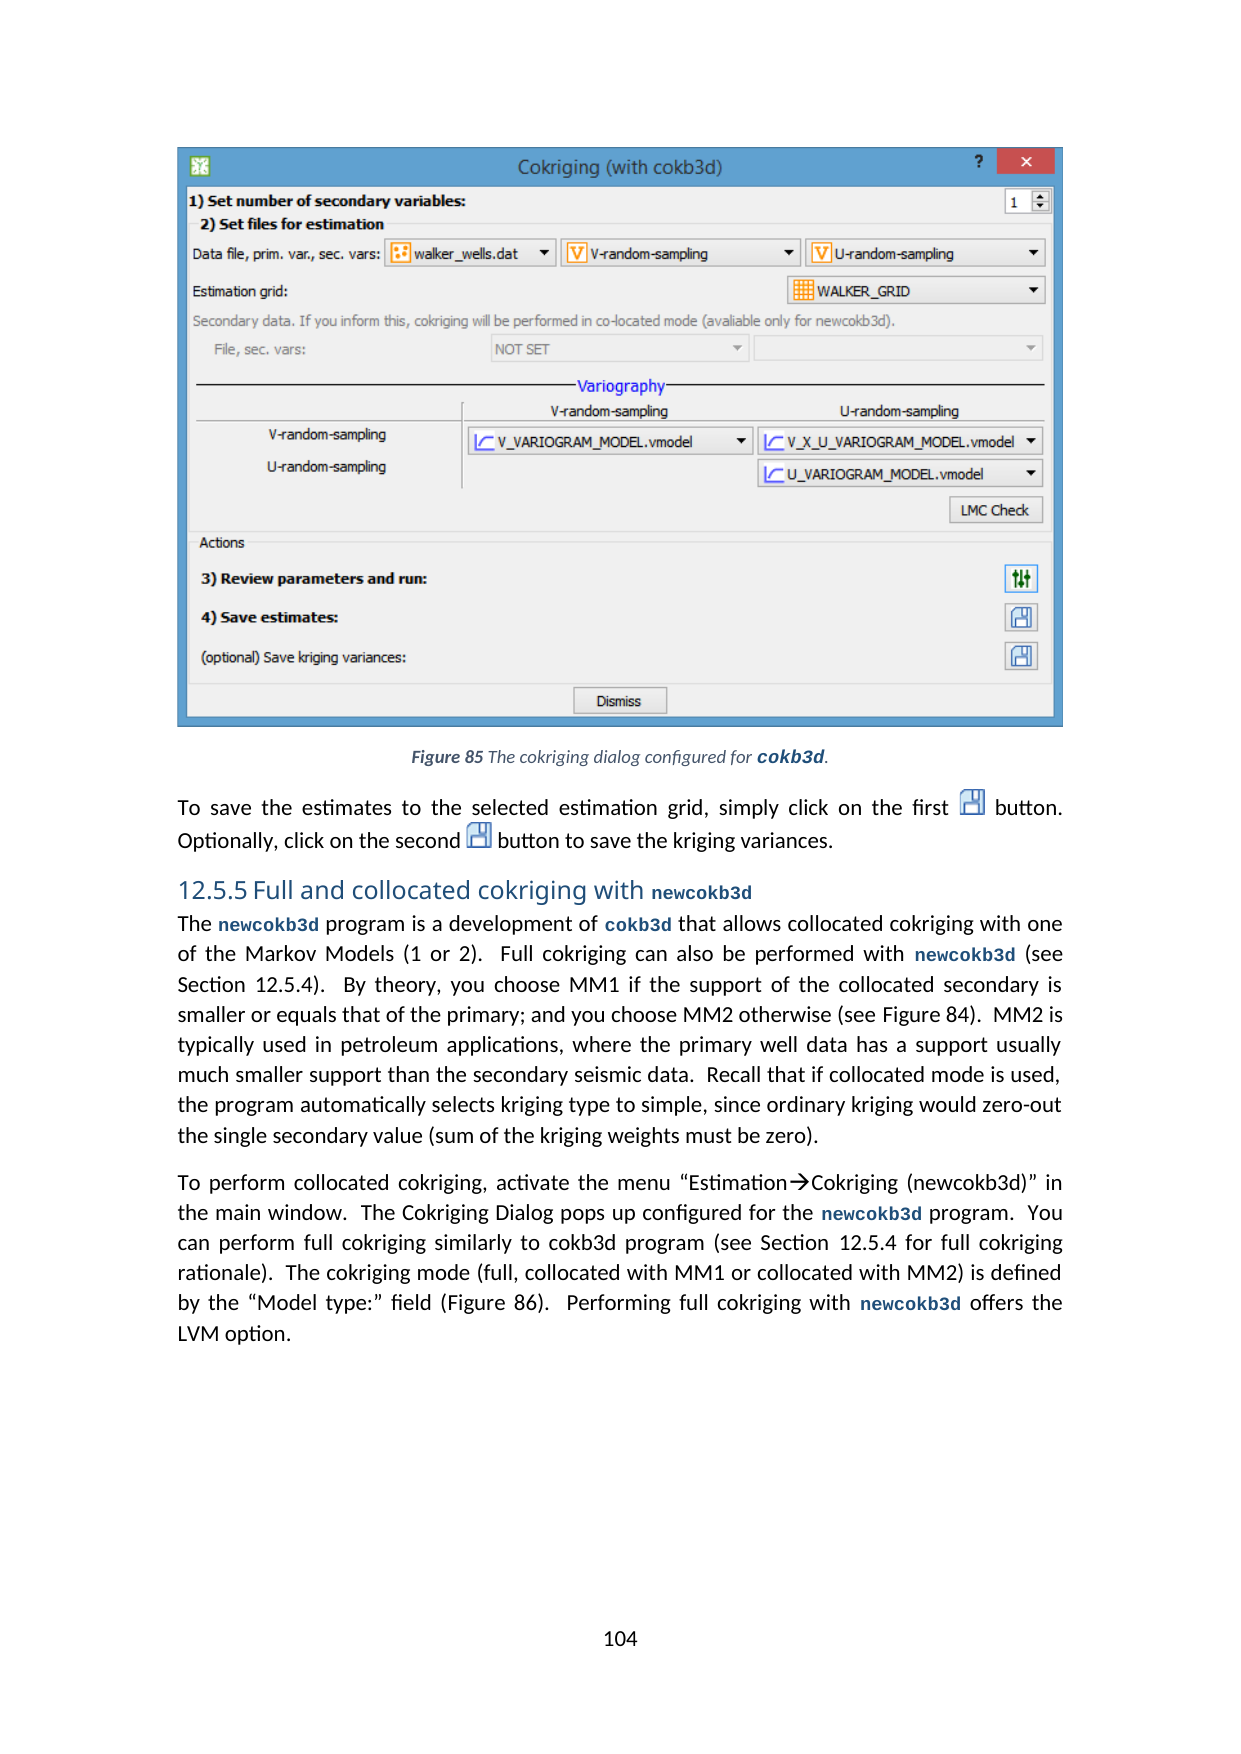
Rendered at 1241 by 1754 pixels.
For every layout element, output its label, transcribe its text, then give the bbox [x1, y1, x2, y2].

text Figure 85 The cokriging dialog configured for cokb3d. [177, 745, 1063, 769]
picture [466, 822, 492, 848]
text To save the estimates to the selected estimation grid, simply click on the first button. Optionally, click on the second button to save the kriging variances. [177, 790, 1063, 854]
subtitle Full and collocated cokriging with newcokb3d [177, 873, 1063, 907]
picture [177, 147, 1063, 727]
text The newcokb3d program is a development of cokb3d that allows collocated cokriging with one of the Markov Models (1 or 2). Full cokriging can also be performed with newcokb3d (see Section 12.5.4). By theory, you choose MM1 if the support of the collocated secondary is smaller or equals that of the primary; and you choose MM2 otherwise (see Figure 80). MM2 is typically used in petroleum applications, where the primary well data has a support usually much smaller support than the secondary seismic data. Recall that if collocated mode is used, the program automatically selects kriging type to simple, since ordinary kriging would zero-out the single secondary value (sum of the kriging weights must be zero). [177, 909, 1063, 1149]
picture [959, 789, 985, 815]
text To perform collocated cokriging, activate the menu “EstimationCokriging (newcokb3d)” in the main window. The Cokriging Dialog pops up configured for the newcokb3d program. You can perform full cokriging similarly to cokb3d program (see Section 12.5.4 for full cokriging rationale). The cokriging mode (full, collocated with MM1 or collocated with MM2) is defined by the “Model type:” field (Figure 82). Performing full cokriging with newcokb3d offers the LVM option. [177, 1168, 1063, 1347]
